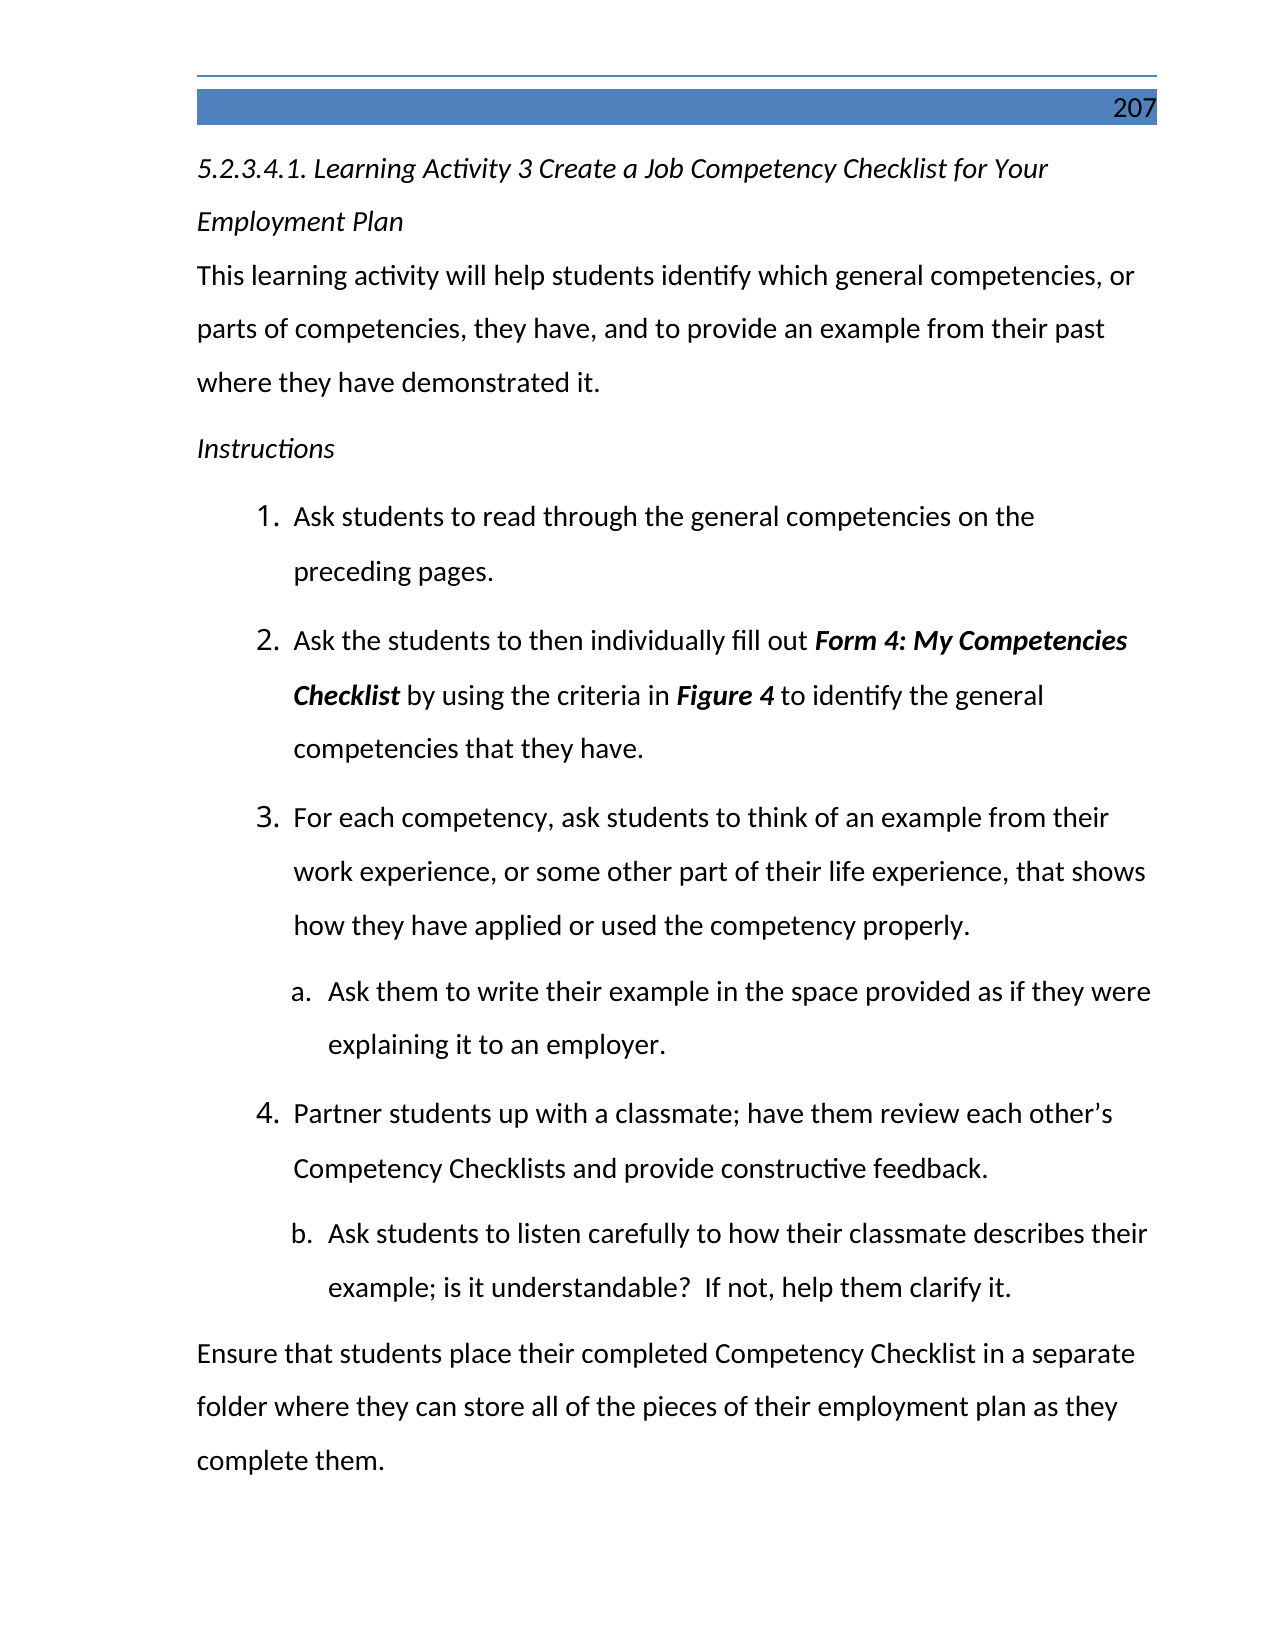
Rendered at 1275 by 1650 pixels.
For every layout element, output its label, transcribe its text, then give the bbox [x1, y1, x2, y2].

list Ask students to listen carefully to how their classmate describes their example; is it understandable? If not, help them clarify it. [291, 1216, 1157, 1305]
list Partner students up with a classmate; have them review each other’s Competency Checklists and provide constructive feedback. [256, 1092, 1157, 1185]
text This learning activity will help students identify which general competencies, or parts of competencies, they have, and to provide an example from their past where they have demonstrated it. [197, 257, 1157, 399]
text Instructions [197, 430, 1157, 465]
list Ask the students to then individually fill out Form 4: My Competencies Checklist by using the criteria in Figure 4 to identify the general competencies that they have. [256, 619, 1157, 766]
list Ask them to write their example in the space provided as if they were explaining it to an employer. [291, 973, 1157, 1062]
list For each competency, ask students to think of an example from their work experience, or some other part of their life experience, that shows how they have applied or used the competency properly. [256, 796, 1157, 942]
text Ensure that students place their completed Competency Checklist in a separate folder where they can store all of the pieces of their employment plan as they complete them. [197, 1335, 1157, 1477]
list Ask students to read through the general competencies on the preceding pages. [256, 496, 1157, 589]
subtitle 5.2.3.4.1. Learning Activity 3 Create a Job Competency Checklist for Your Employment Plan [197, 150, 1157, 239]
